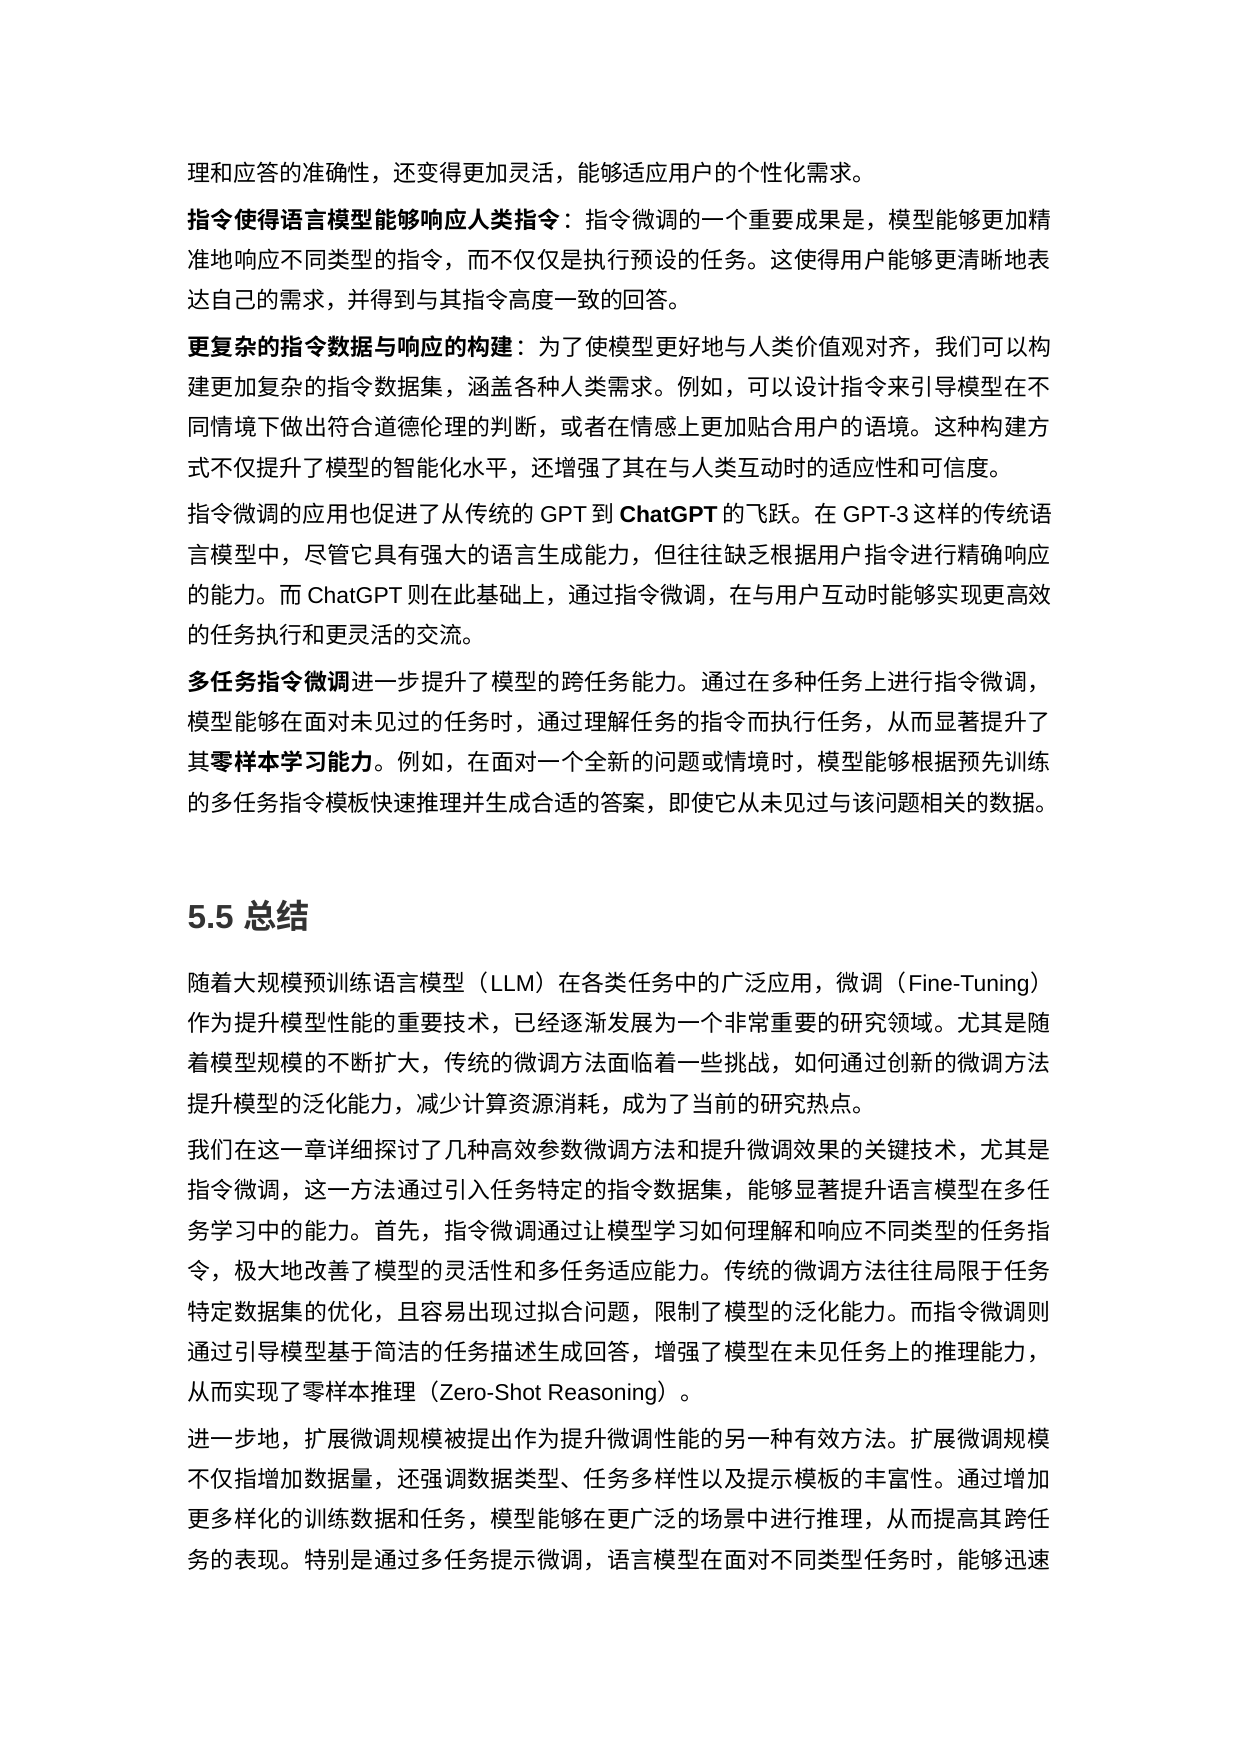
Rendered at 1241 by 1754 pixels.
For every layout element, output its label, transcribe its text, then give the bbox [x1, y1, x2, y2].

text 随着大规模预训练语言模型（LLM）在各类任务中的广泛应用，微调（Fine-Tuning）作为提升模型性能的重要技术，已经逐渐发展为一个非常重要的研究领域。尤其是随着模型规模的不断扩大，传统的微调方法面临着一些挑战，如何通过创新的微调方法提升模型的泛化能力，减少计算资源消耗，成为了当前的研究热点。 [187, 961, 1053, 1122]
text 更复杂的指令数据与响应的构建：为了使模型更好地与人类价值观对齐，我们可以构建更加复杂的指令数据集，涵盖各种人类需求。例如，可以设计指令来引导模型在不同情境下做出符合道德伦理的判断，或者在情感上更加贴合用户的语境。这种构建方式不仅提升了模型的智能化水平，还增强了其在与人类互动时的适应性和可信度。 [187, 325, 1053, 486]
text 我们在这一章详细探讨了几种高效参数微调方法和提升微调效果的关键技术，尤其是指令微调，这一方法通过引入任务特定的指令数据集，能够显著提升语言模型在多任务学习中的能力。首先，指令微调通过让模型学习如何理解和响应不同类型的任务指令，极大地改善了模型的灵活性和多任务适应能力。传统的微调方法往往局限于任务特定数据集的优化，且容易出现过拟合问题，限制了模型的泛化能力。而指令微调则通过引导模型基于简洁的任务描述生成回答，增强了模型在未见任务上的推理能力，从而实现了零样本推理（Zero-Shot Reasoning）。 [187, 1128, 1053, 1411]
text 指令微调的应用也促进了从传统的GPT到ChatGPT的飞跃。在GPT-3这样的传统语言模型中，尽管它具有强大的语言生成能力，但往往缺乏根据用户指令进行精确响应的能力。而ChatGPT则在此基础上，通过指令微调，在与用户互动时能够实现更高效的任务执行和更灵活的交流。 [187, 493, 1053, 654]
text 指令使得语言模型能够响应人类指令：指令微调的一个重要成果是，模型能够更加精准地响应不同类型的指令，而不仅仅是执行预设的任务。这使得用户能够更清晰地表达自己的需求，并得到与其指令高度一致的回答。 [187, 198, 1053, 319]
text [187, 151, 1053, 192]
subtitle 5.5 总结 [187, 874, 1053, 955]
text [187, 1417, 1053, 1578]
text 多任务指令微调进一步提升了模型的跨任务能力。通过在多种任务上进行指令微调，模型能够在面对未见过的任务时，通过理解任务的指令而执行任务，从而显著提升了其零样本学习能力。例如，在面对一个全新的问题或情境时，模型能够根据预先训练的多任务指令模板快速推理并生成合适的答案，即使它从未见过与该问题相关的数据。 [187, 660, 1053, 821]
